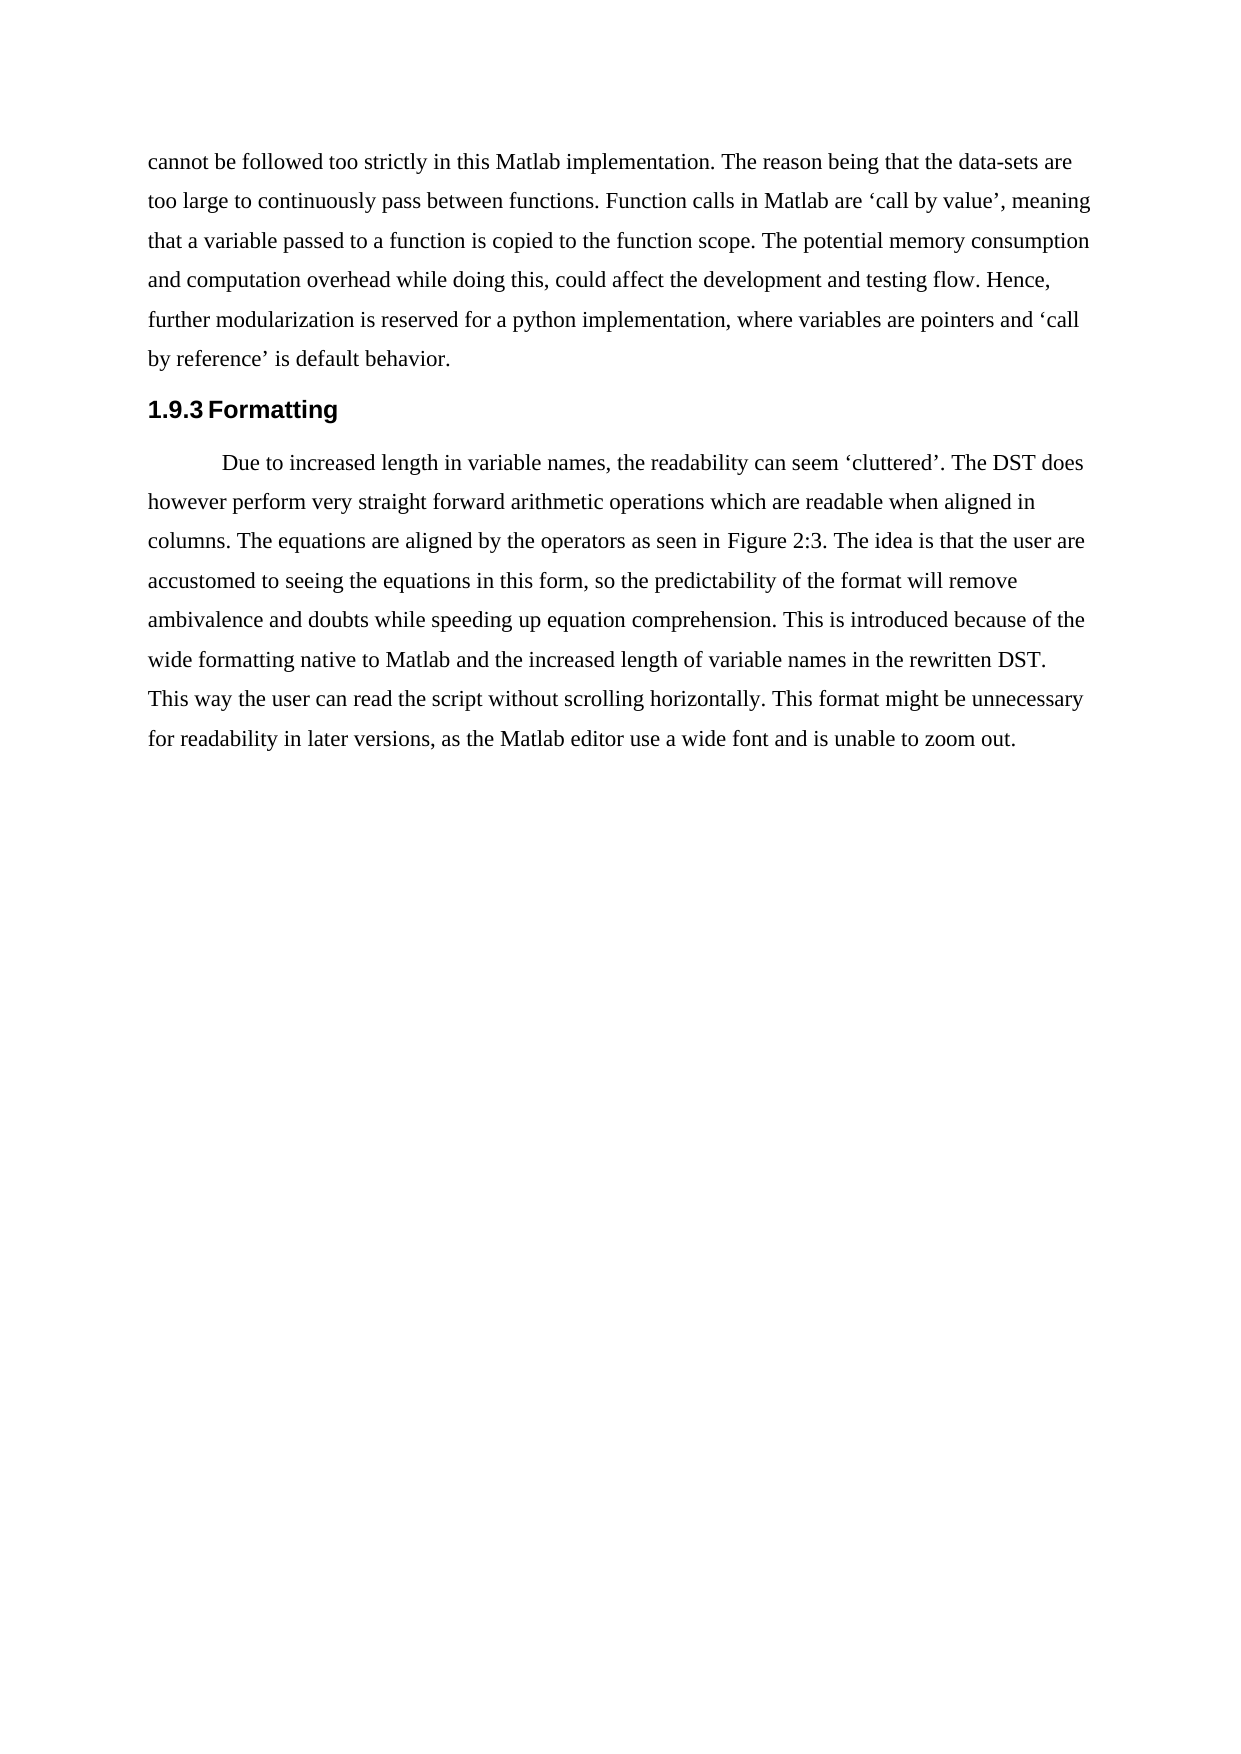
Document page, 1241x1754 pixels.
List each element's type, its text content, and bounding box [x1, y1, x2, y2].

subtitle Formatting [148, 395, 1092, 424]
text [148, 148, 1092, 371]
text Due to increased length in variable names, the readability can seem ‘cluttered’. The DST does however perform very straight forward arithmetic operations which are readable when aligned in columns. The equations are aligned by the operators as seen in Figure 2:3. The idea is that the user are accustomed to seeing the equations in this form, so the predictability of the format will remove ambivalence and doubts while speeding up equation comprehension. This is introduced because of the wide formatting native to Matlab and the increased length of variable names in the rewritten DST. This way the user can read the script without scrolling horizontally. This format might be unnecessary for readability in later versions, as the Matlab editor use a wide font and is unable to zoom out. [148, 448, 1092, 751]
